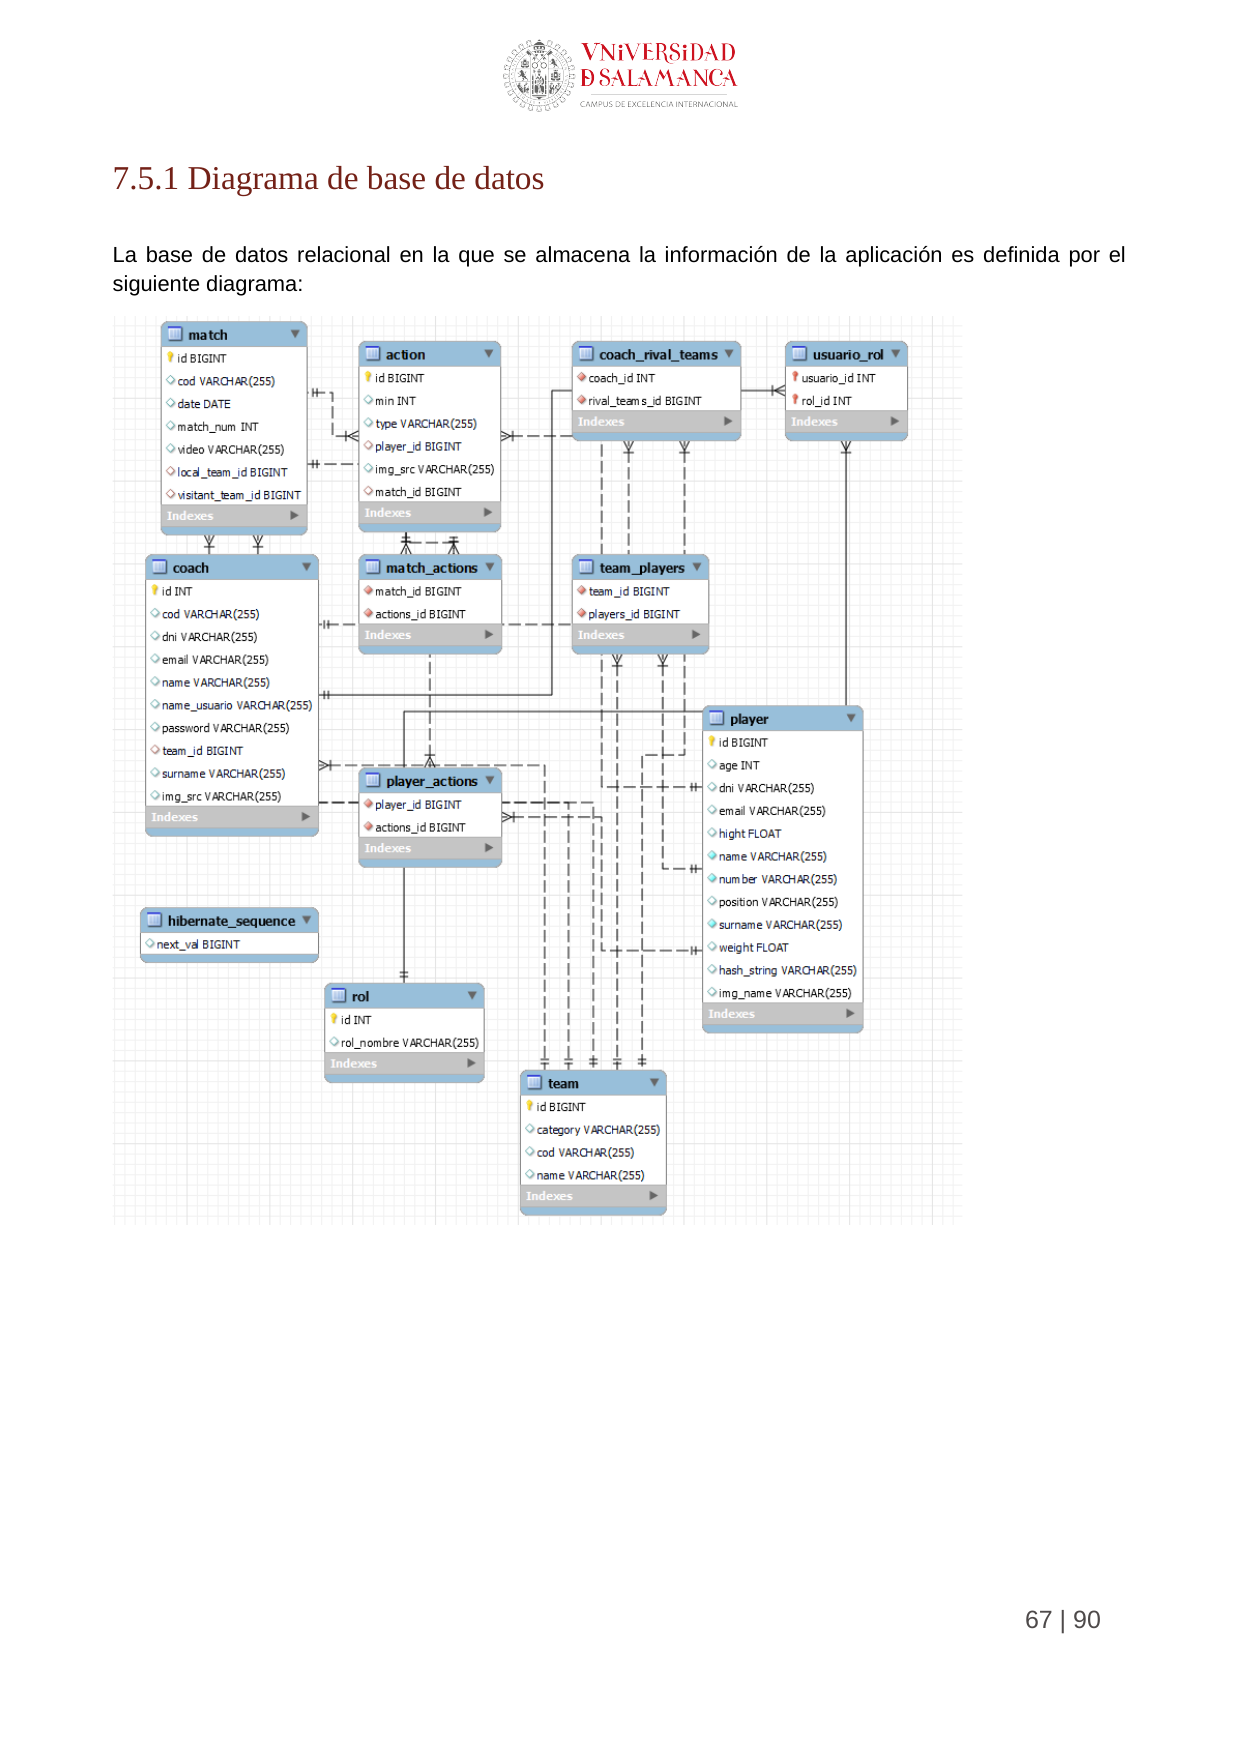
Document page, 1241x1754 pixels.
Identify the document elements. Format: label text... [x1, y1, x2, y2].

text La base de datos relacional en la que se almacena la información de la aplicación es definida por el siguiente diagrama: [112, 242, 1128, 296]
picture [112, 316, 963, 1225]
picture [499, 36, 742, 116]
subtitle 7.5.1 Diagrama de base de datos [112, 158, 1128, 197]
